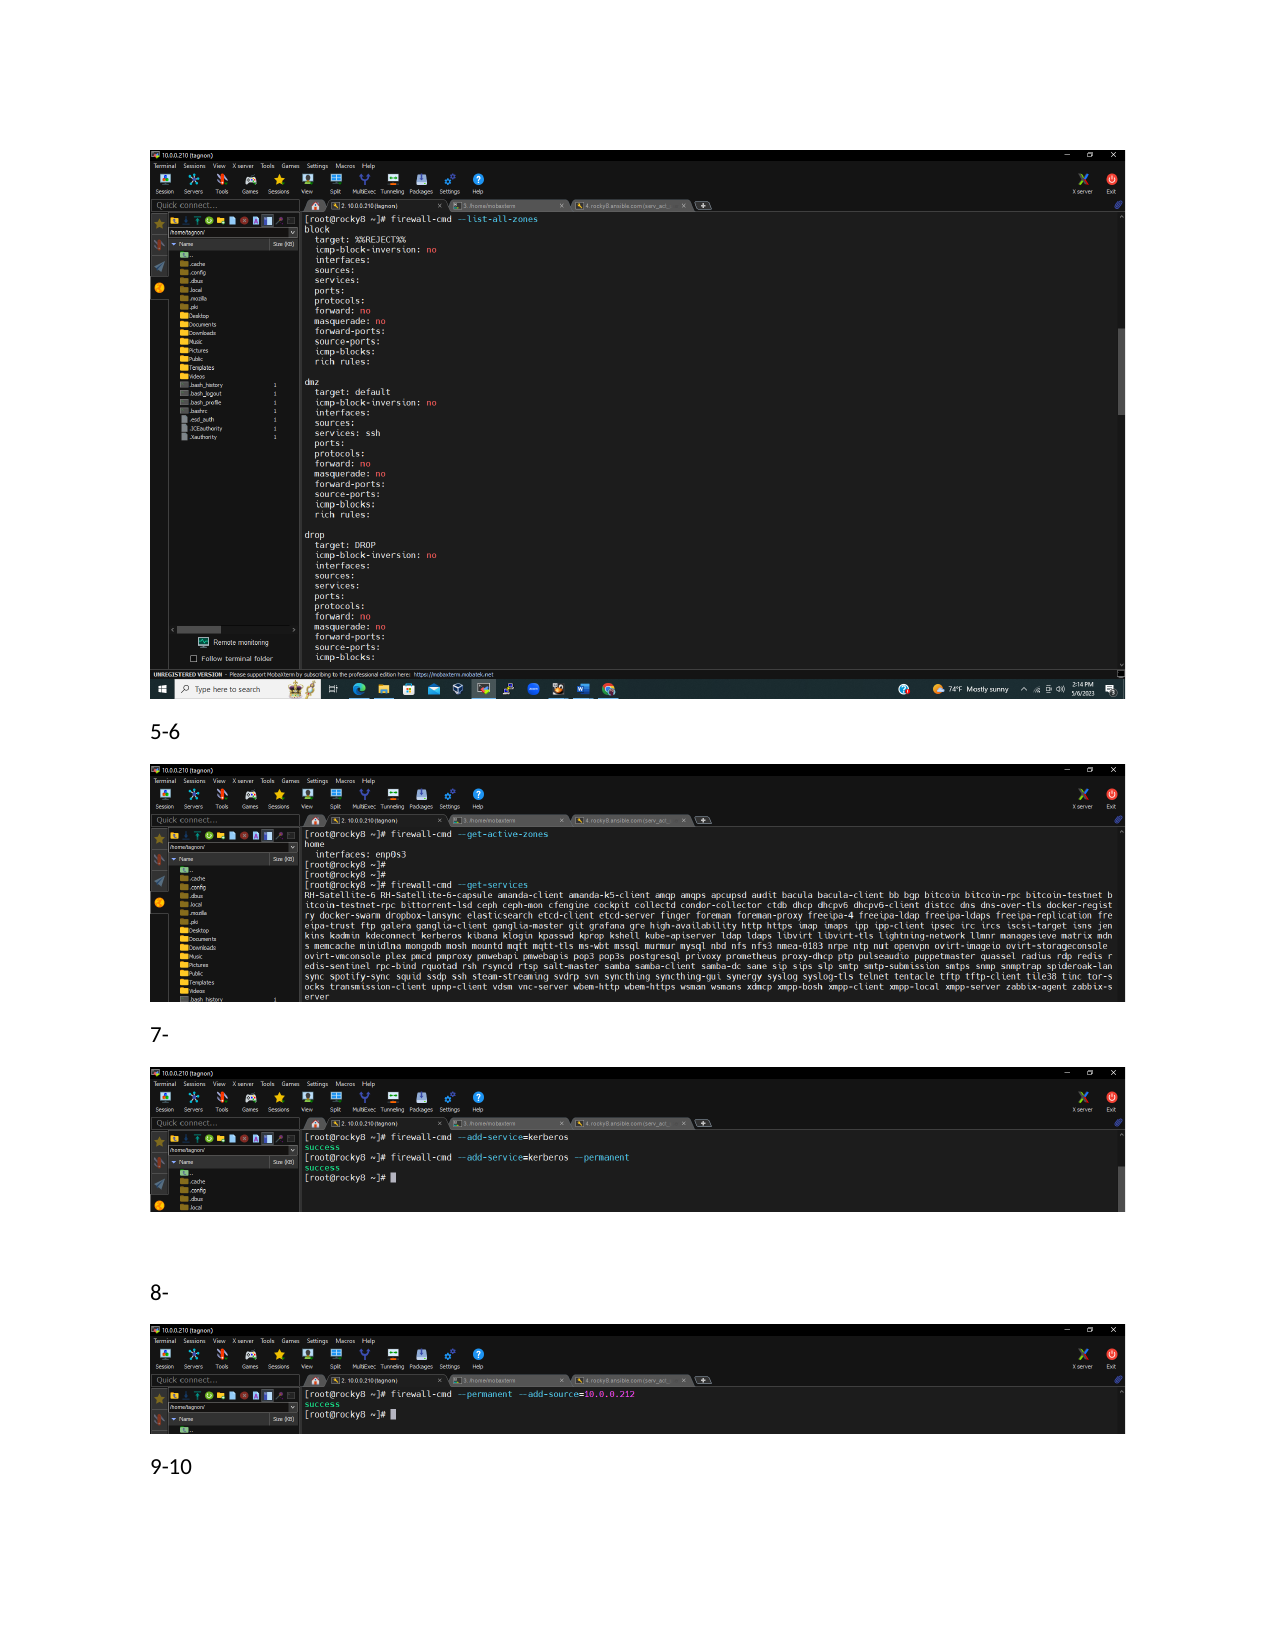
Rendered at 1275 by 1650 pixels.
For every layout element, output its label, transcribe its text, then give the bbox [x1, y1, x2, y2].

picture [150, 764, 1125, 1002]
picture [150, 1067, 1125, 1212]
text 5-6 [150, 717, 1125, 745]
text 7- [150, 1021, 1125, 1048]
picture [150, 150, 1125, 699]
text 8- [150, 1278, 1125, 1306]
picture [150, 1324, 1125, 1434]
text 9-10 [150, 1452, 1125, 1480]
